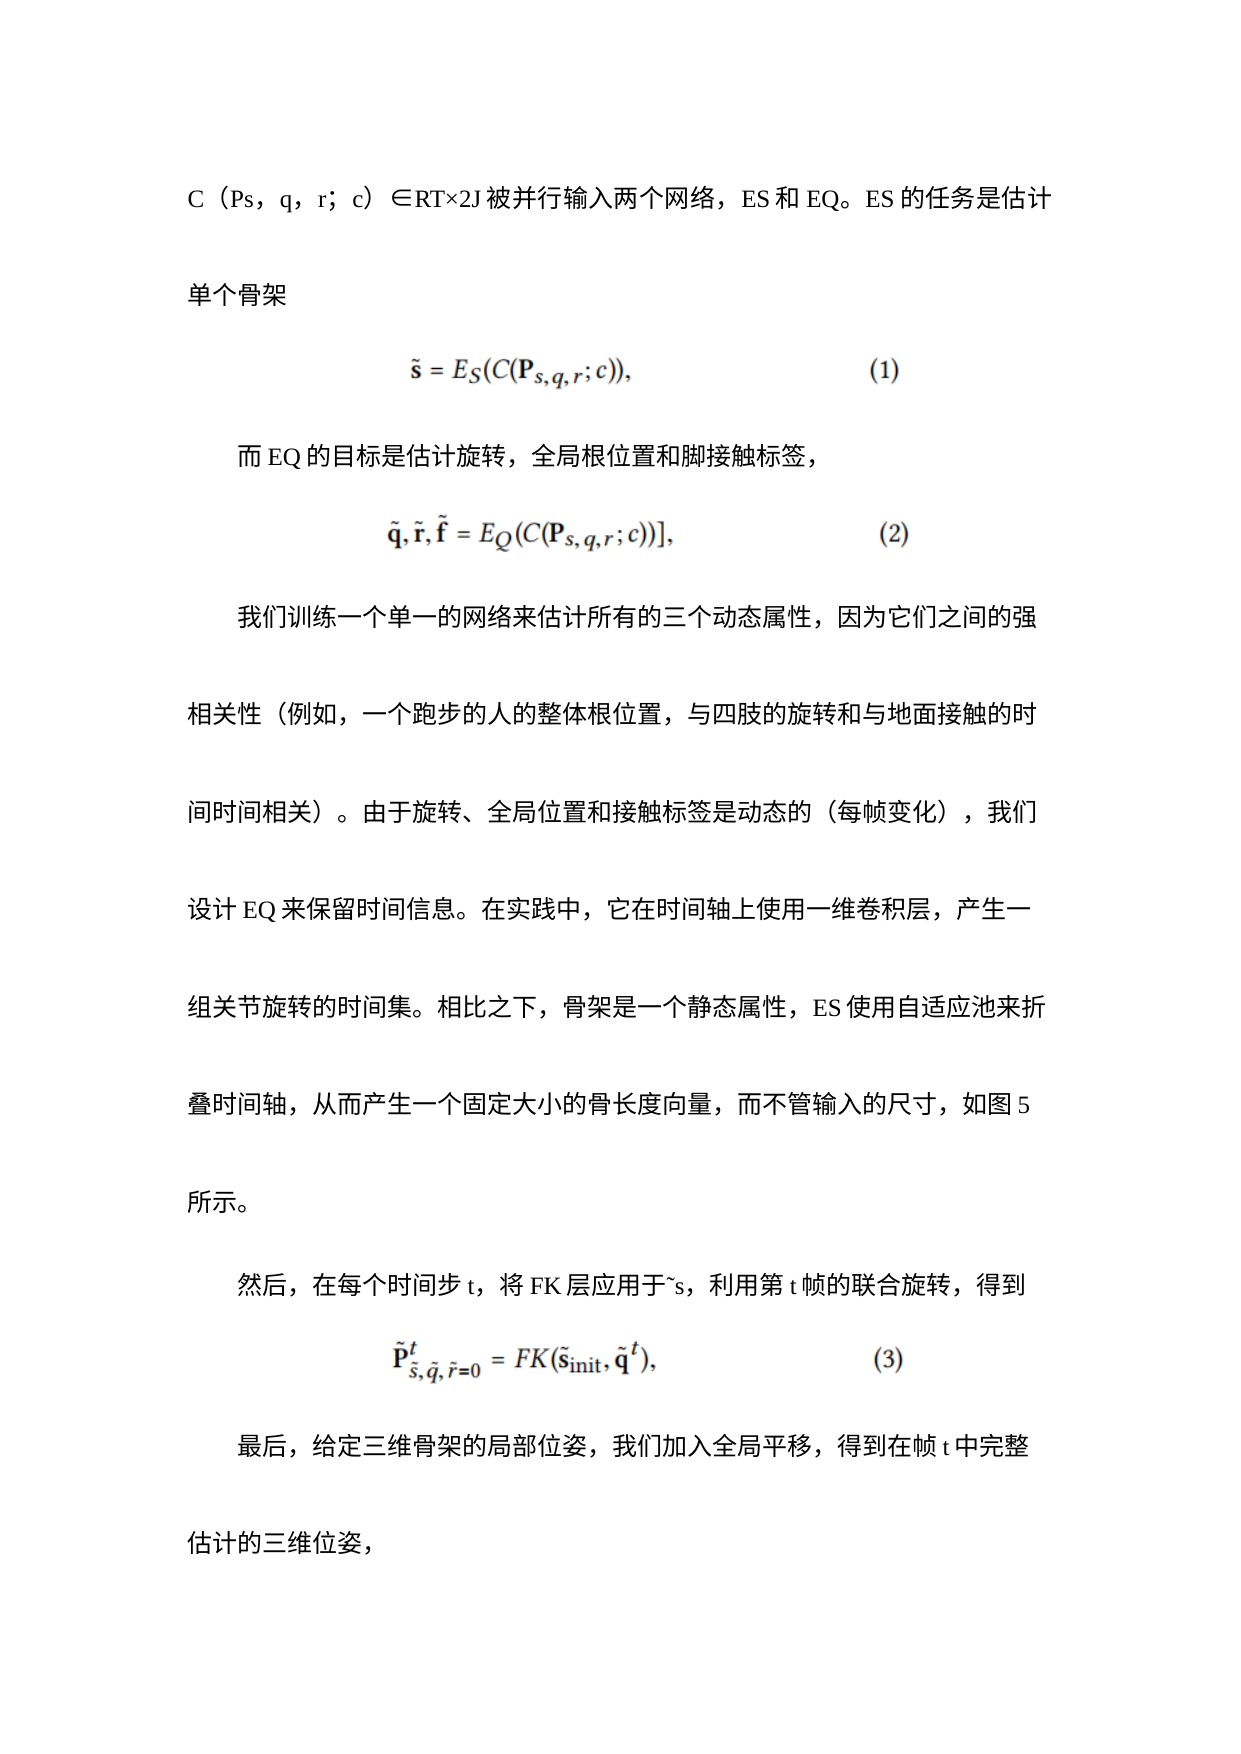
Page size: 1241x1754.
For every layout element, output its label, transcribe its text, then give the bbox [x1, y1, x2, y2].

picture [388, 344, 911, 397]
text 而EQ的目标是估计旋转，全局根位置和脚接触标签， [187, 422, 1053, 487]
text 我们训练一个单一的网络来估计所有的三个动态属性，因为它们之间的强相关性（例如，一个跑步的人的整体根位置，与四肢的旋转和与地面接触的时间时间相关）。由于旋转、全局位置和接触标签是动态的（每帧变化），我们设计EQ来保留时间信息。在实践中，它在时间轴上使用一维卷积层，产生一组关节旋转的时间集。相比之下，骨架是一个静态属性，ES使用自适应池来折叠时间轴，从而产生一个固定大小的骨长度向量，而不管输入的尺寸，如图5所示。 [187, 583, 1053, 1233]
text 然后，在每个时间步t，将FK层应用于˜s，利用第t帧的联合旋转，得到 [187, 1251, 1053, 1316]
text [187, 164, 1053, 326]
picture [371, 505, 927, 562]
picture [384, 1334, 915, 1398]
text 最后，给定三维骨架的局部位姿，我们加入全局平移，得到在帧t中完整估计的三维位姿， [187, 1412, 1053, 1574]
